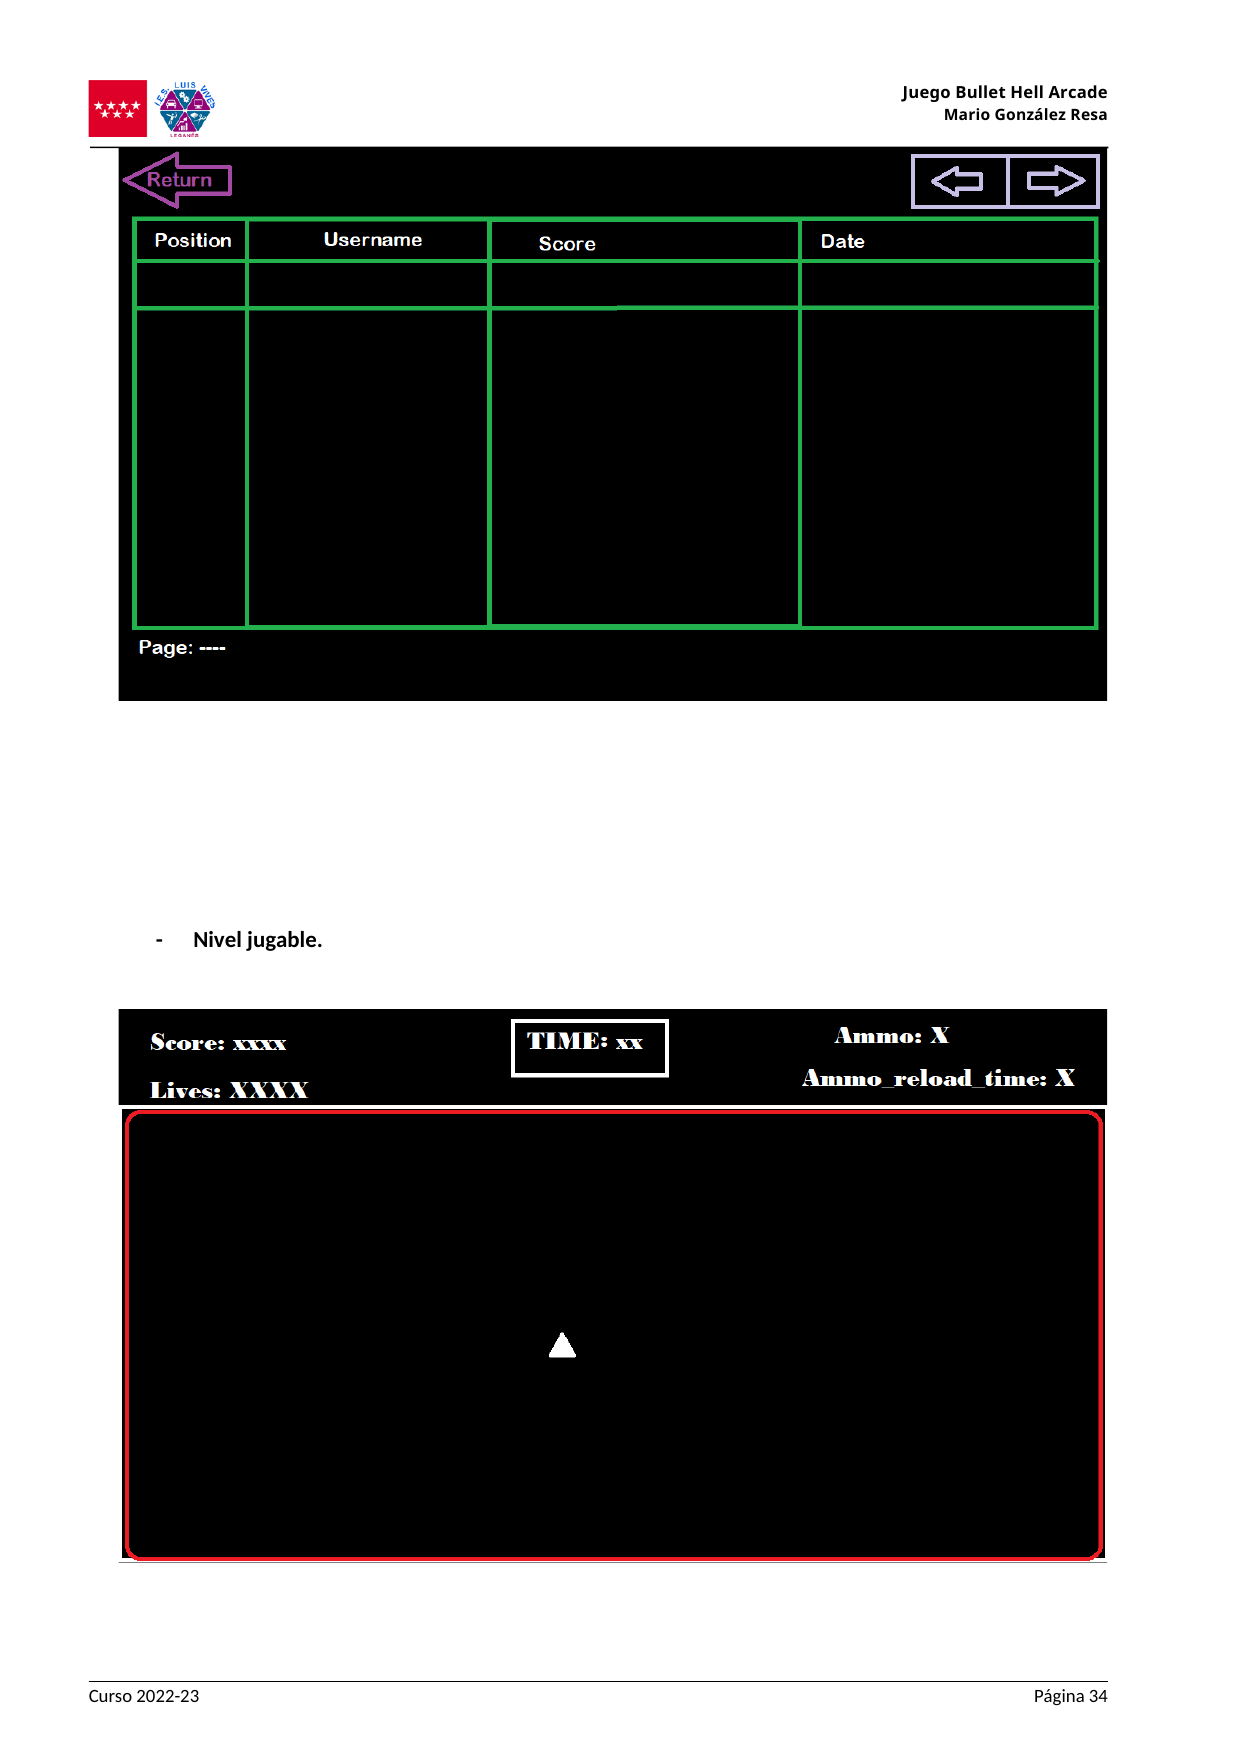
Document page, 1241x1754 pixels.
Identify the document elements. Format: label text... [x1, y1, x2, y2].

picture [87, 80, 215, 136]
picture [118, 1009, 1108, 1563]
picture [118, 147, 1108, 701]
list Nivel jugable. [156, 925, 1107, 953]
